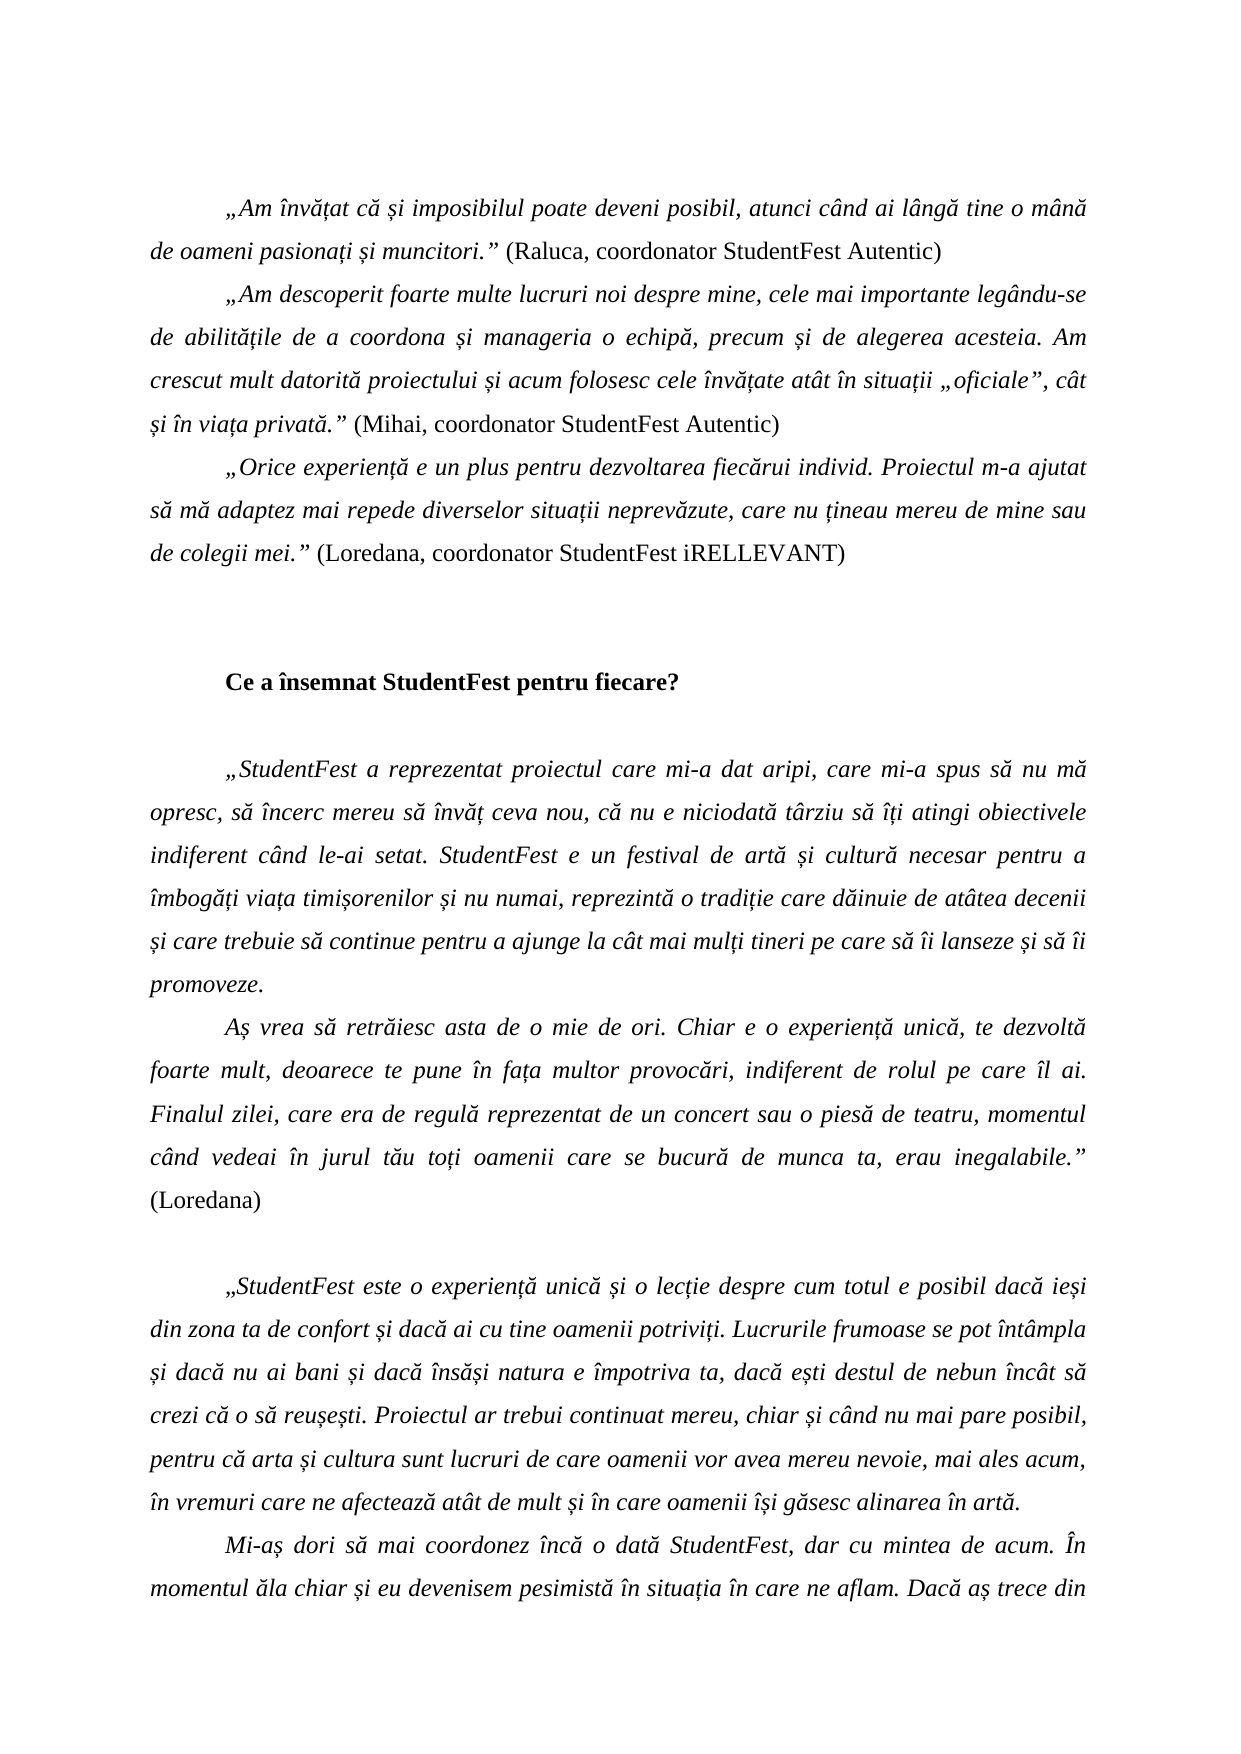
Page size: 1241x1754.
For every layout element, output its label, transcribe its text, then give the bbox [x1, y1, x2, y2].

text „Am învățat că și imposibilul poate deveni posibil, atunci când ai lângă tine o mână de oameni pasionați și muncitori.” (Raluca, coordonator StudentFest Autentic) [150, 193, 1090, 265]
text „Am descoperit foarte multe lucruri noi despre mine, cele mai importante legându-se de abilitățile de a coordona și manageria o echipă, precum și de alegerea acesteia. Am crescut mult datorită proiectului și acum folosesc cele învățate atât în situații „oficiale”, cât și în viața privată.” (Mihai, coordonator StudentFest Autentic) [150, 279, 1090, 437]
text Ce a însemnat StudentFest pentru fiecare? [150, 667, 1090, 696]
text „StudentFest a reprezentat proiectul care mi-a dat aripi, care mi-a spus să nu mă opresc, să încerc mereu să învăț ceva nou, că nu e niciodată târziu să îți atingi obiectivele indiferent când le-ai setat. StudentFest e un festival de artă și cultură necesar pentru a îmbogăți viața timișorenilor și nu numai, reprezintă o tradiție care dăinuie de atâtea decenii și care trebuie să continue pentru a ajunge la cât mai mulți tineri pe care să îi lanseze și să îi promoveze. [150, 754, 1090, 998]
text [150, 1530, 1090, 1602]
text Aș vrea să retrăiesc asta de o mie de ori. Chiar e o experiență unică, te dezvoltă foarte mult, deoarece te pune în fața multor provocări, indiferent de rolul pe care îl ai. Finalul zilei, care era de regulă reprezentat de un concert sau o piesă de teatru, momentul când vedeai în jurul tău toți oamenii care se bucură de munca ta, erau inegalabile.” (Loredana) [150, 1012, 1090, 1214]
text „Orice experiență e un plus pentru dezvoltarea fiecărui individ. Proiectul m-a ajutat să mă adaptez mai repede diverselor situații neprevăzute, care nu țineau mereu de mine sau de colegii mei.” (Loredana, coordonator StudentFest iRELLEVANT) [150, 452, 1090, 567]
text „StudentFest este o experiență unică și o lecție despre cum totul e posibil dacă ieși din zona ta de confort și dacă ai cu tine oamenii potriviți. Lucrurile frumoase se pot întâmpla și dacă nu ai bani și dacă însăși natura e împotriva ta, dacă ești destul de nebun încât să crezi că o să reușești. Proiectul ar trebui continuat mereu, chiar și când nu mai pare posibil, pentru că arta și cultura sunt lucruri de care oamenii vor avea mereu nevoie, mai ales acum, în vremuri care ne afectează atât de mult și în care oamenii își găsesc alinarea în artă. [150, 1271, 1090, 1516]
